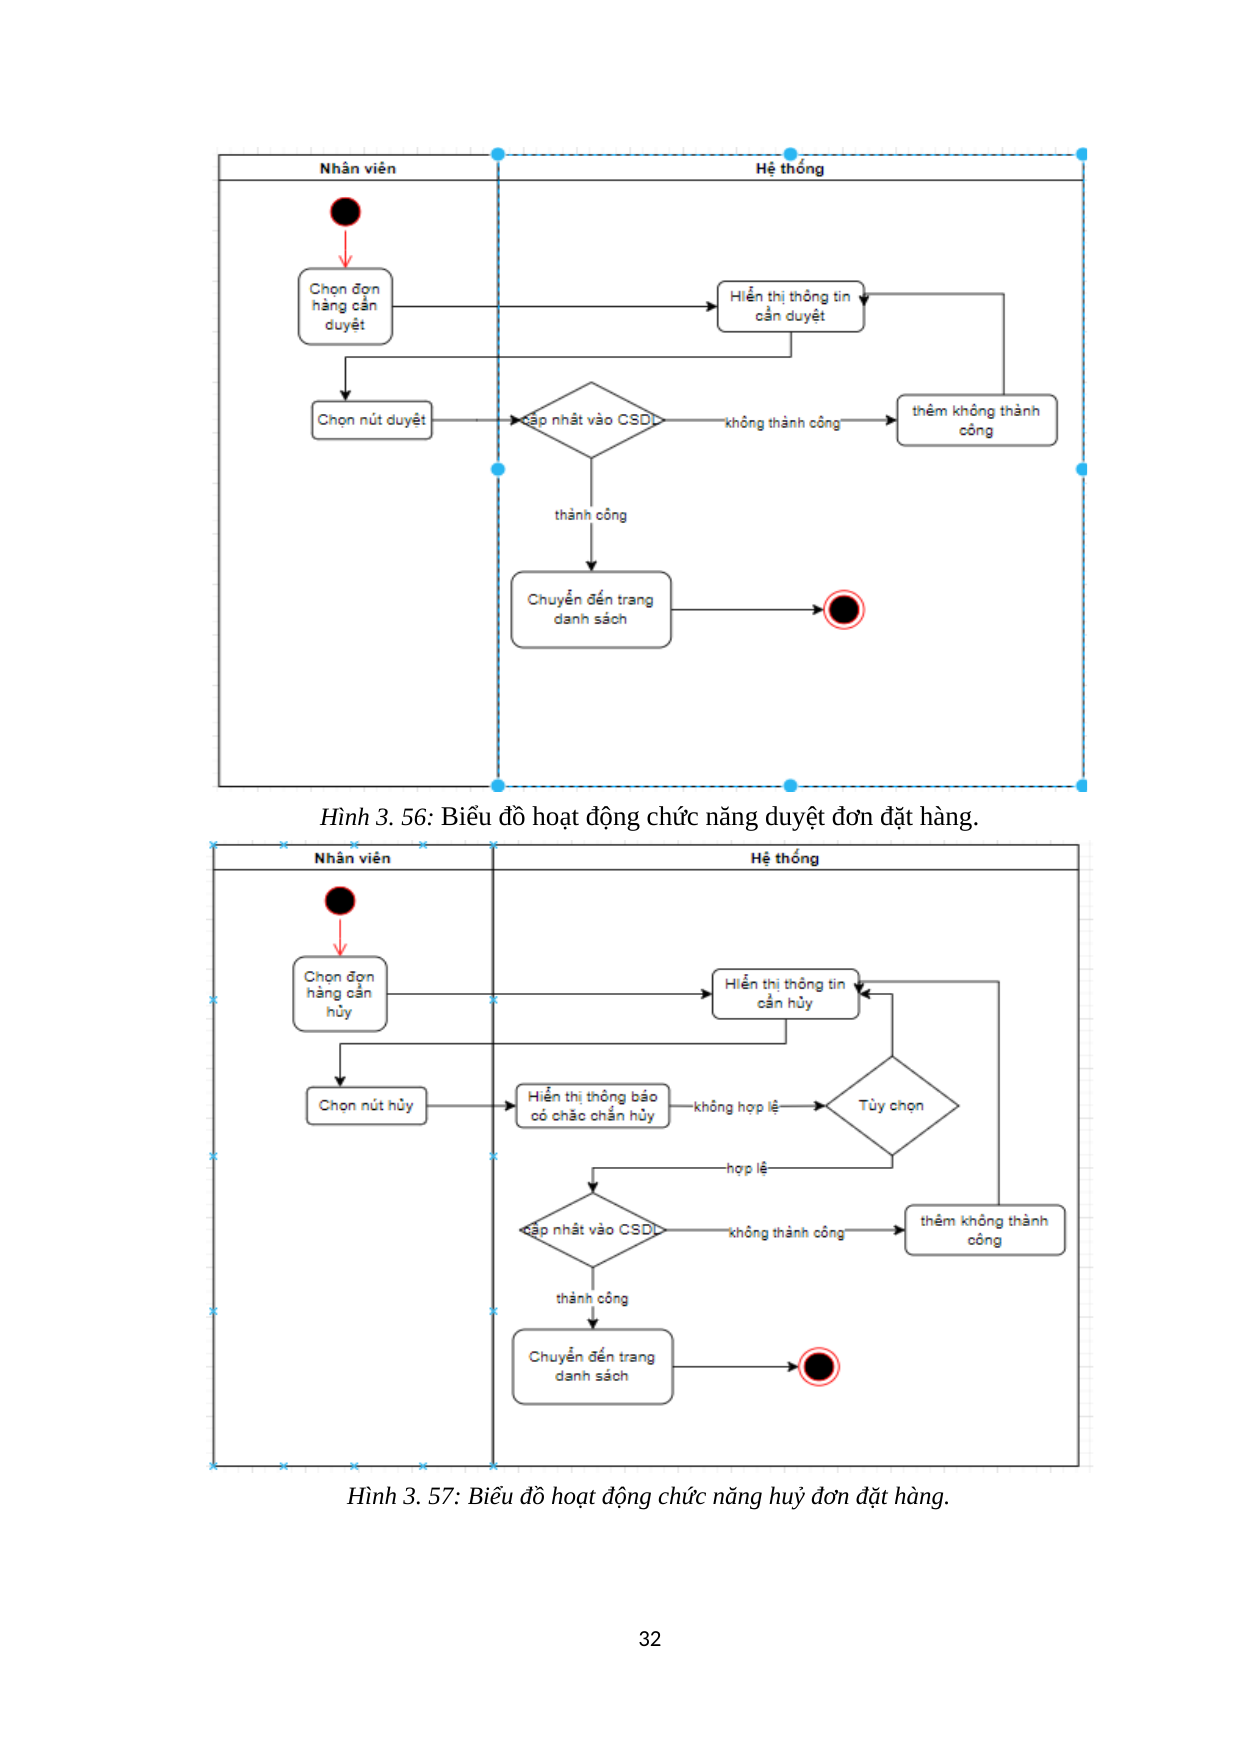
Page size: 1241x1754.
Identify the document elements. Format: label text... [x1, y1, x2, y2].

picture [206, 840, 1094, 1473]
picture [212, 147, 1088, 792]
